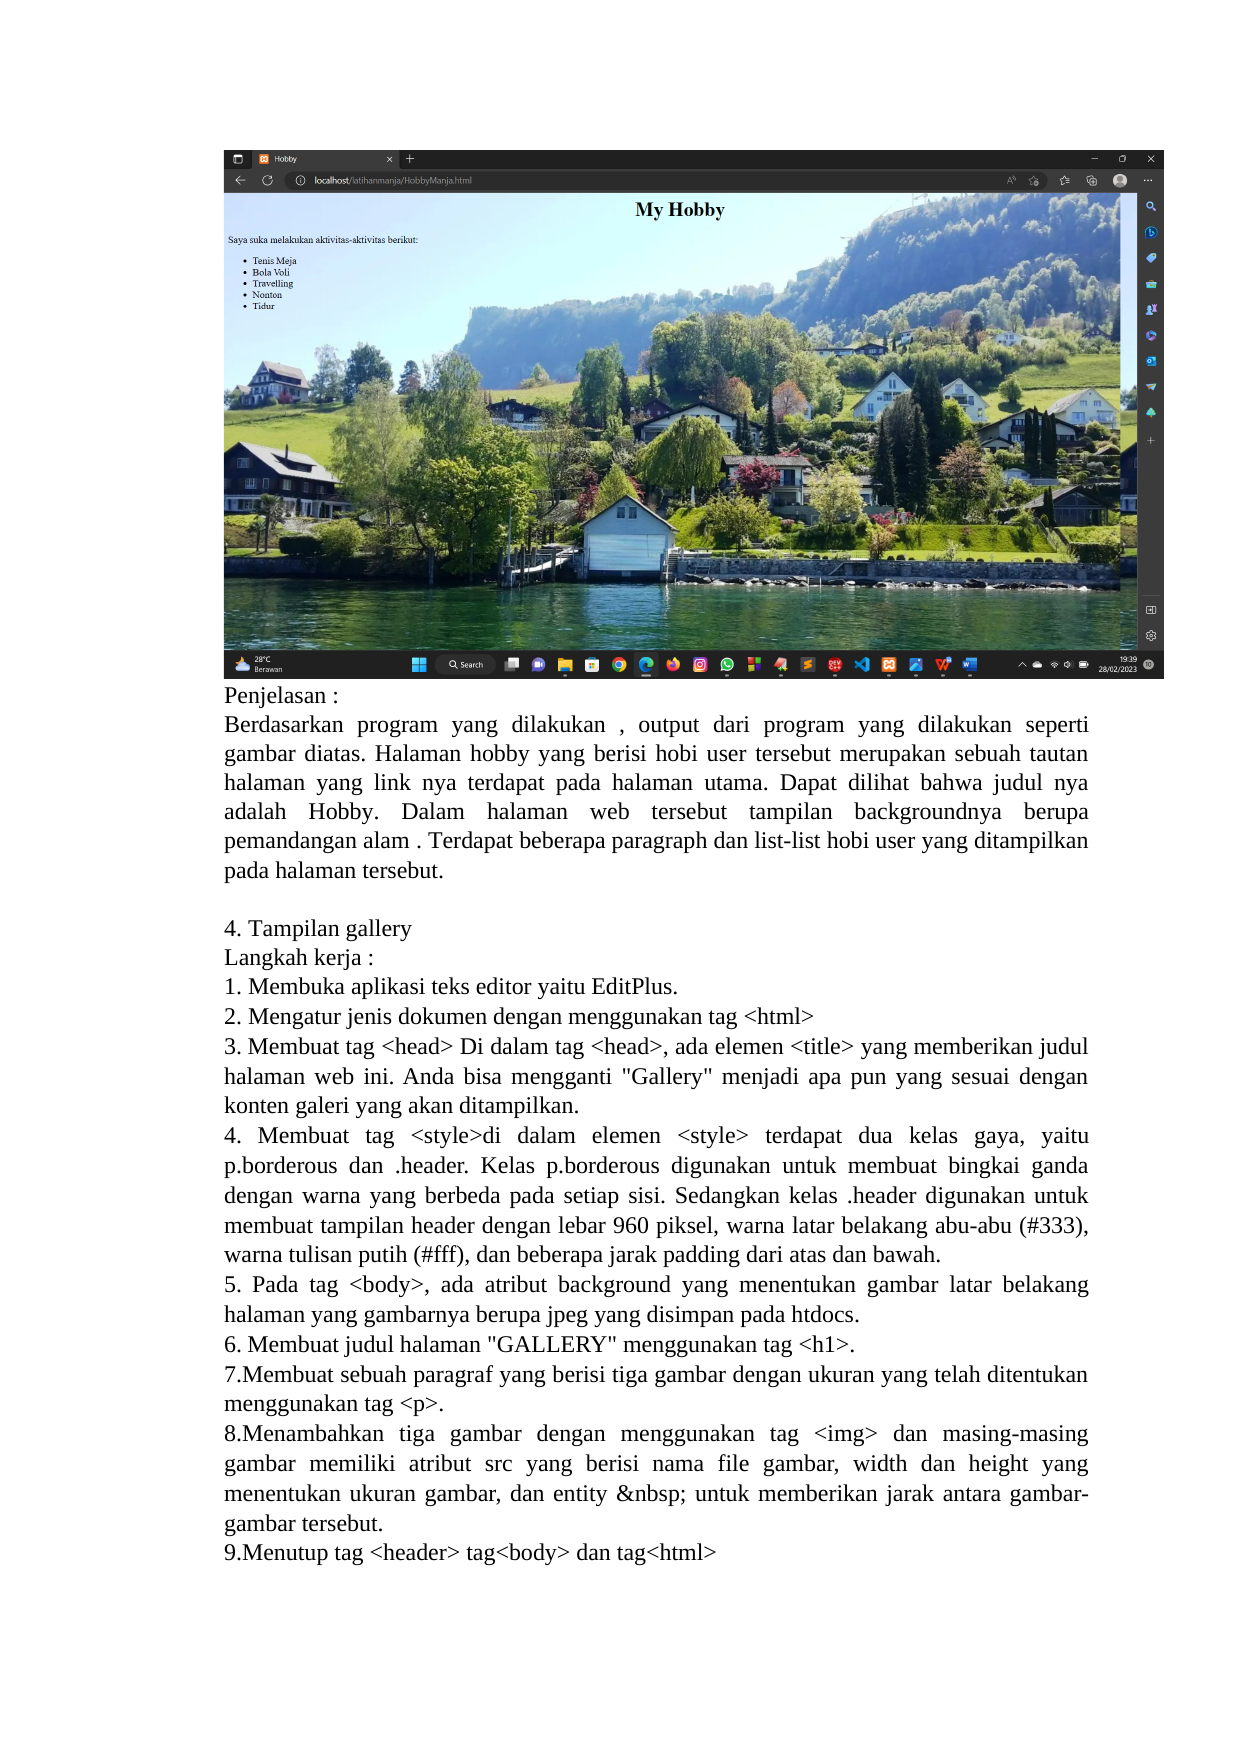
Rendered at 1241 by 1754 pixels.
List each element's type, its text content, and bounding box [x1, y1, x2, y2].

list Langkah kerja : [224, 943, 1090, 971]
text 8.Menambahkan tiga gambar dengan menggunakan tag <img> dan masing-masing gambar memiliki atribut src yang berisi nama file gambar, width dan height yang menentukan ukuran gambar, dan entity &nbsp; untuk memberikan jarak antara gambar-gambar tersebut. [224, 1419, 1090, 1536]
text 5. Pada tag <body>, ada atribut background yang menentukan gambar latar belakang halaman yang gambarnya berupa jpeg yang disimpan pada htdocs. [224, 1270, 1090, 1328]
text 2. Mengatur jenis dokumen dengan menggunakan tag <html> [150, 1002, 1090, 1030]
list 4. Tampilan gallery [224, 914, 1090, 942]
picture [223, 150, 1164, 679]
text 6. Membuat judul halaman "GALLERY" menggunakan tag <h1>. [224, 1330, 1090, 1357]
text 9.Menutup tag <header> tag<body> dan tag<html> [224, 1538, 1090, 1566]
text 4. Membuat tag <style>di dalam elemen <style> terdapat dua kelas gaya, yaitu p.borderous dan .header. Kelas p.borderous digunakan untuk membuat bingkai ganda dengan warna yang berbeda pada setiap sisi. Sedangkan kelas .header digunakan untuk membuat tampilan header dengan lebar 960 piksel, warna latar belakang abu-abu (#333), warna tulisan putih (#fff), dan beberapa jarak padding dari atas dan bawah. [224, 1121, 1090, 1268]
list Penjelasan : [224, 681, 1090, 708]
text 7.Membuat sebuah paragraf yang berisi tiga gambar dengan ukuran yang telah ditentukan menggunakan tag <p>. [224, 1359, 1090, 1417]
list Berdasarkan program yang dilakukan , output dari program yang dilakukan seperti gambar diatas. Halaman hobby yang berisi hobi user tersebut merupakan sebuah tautan halaman yang link nya terdapat pada halaman utama. Dapat dilihat bahwa judul nya adalah Hobby. Dalam halaman web tersebut tampilan backgroundnya berupa pemandangan alam . Terdapat beberapa paragraph dan list-list hobi user yang ditampilkan pada halaman tersebut. [224, 710, 1090, 883]
text 1. Membuka aplikasi teks editor yaitu EditPlus. [150, 972, 1090, 1000]
text 3. Membuat tag <head> Di dalam tag <head>, ada elemen <title> yang memberikan judul halaman web ini. Anda bisa mengganti "Gallery" menjadi apa pun yang sesuai dengan konten galeri yang akan ditampilkan. [224, 1032, 1090, 1119]
